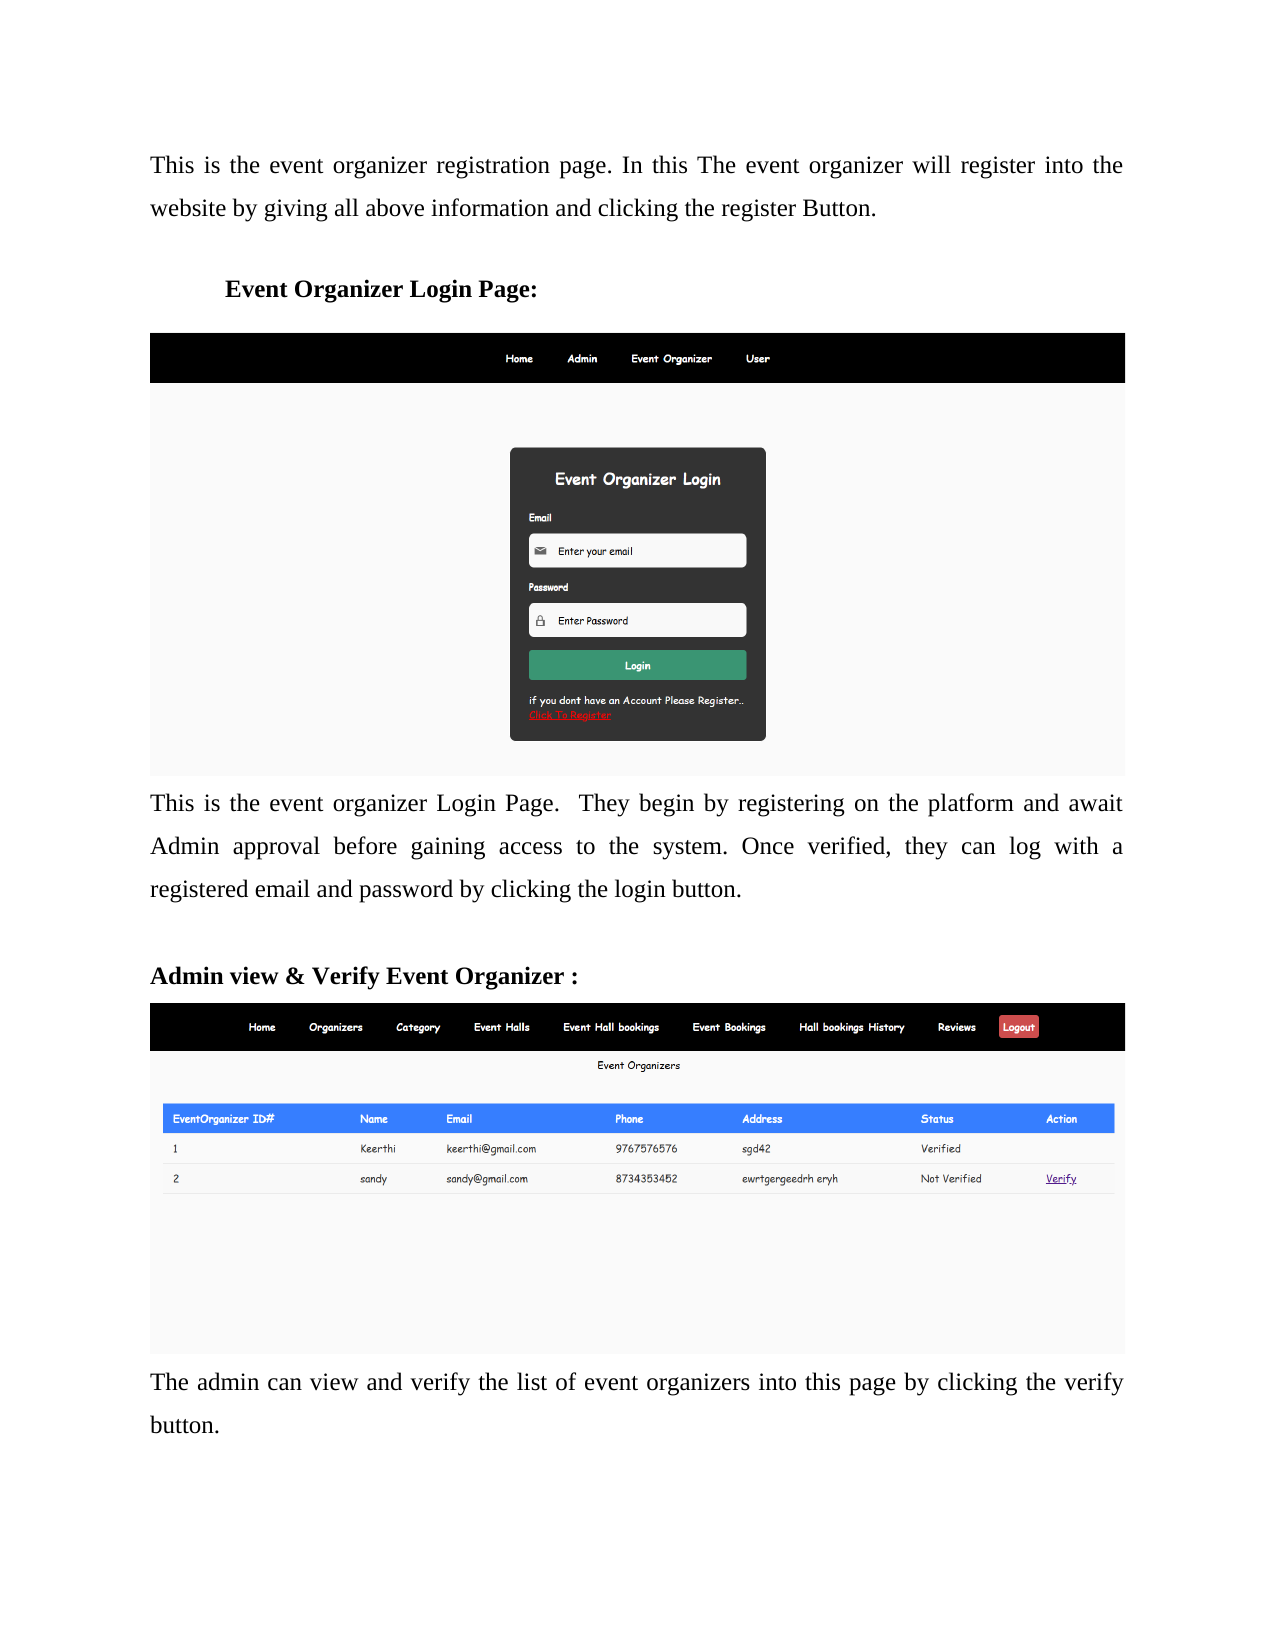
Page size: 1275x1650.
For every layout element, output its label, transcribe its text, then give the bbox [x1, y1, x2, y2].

text This is the event organizer Login Page. They begin by registering on the platform and await Admin approval before gaining access to the system. Once verified, they can log with a registered email and password by clicking the login button. [150, 788, 1125, 903]
text Admin view & Verify Event Organizer : [150, 961, 1125, 989]
picture [150, 329, 1125, 776]
subtitle Event Organizer Login Page: [225, 274, 1125, 302]
text This is the event organizer registration page. In this The event organizer will register into the website by giving all above information and clicking the register Button. [150, 150, 1125, 222]
picture [150, 1003, 1125, 1354]
text The admin can view and verify the list of event organizers into this page by clicking the verify button. [150, 1367, 1125, 1439]
